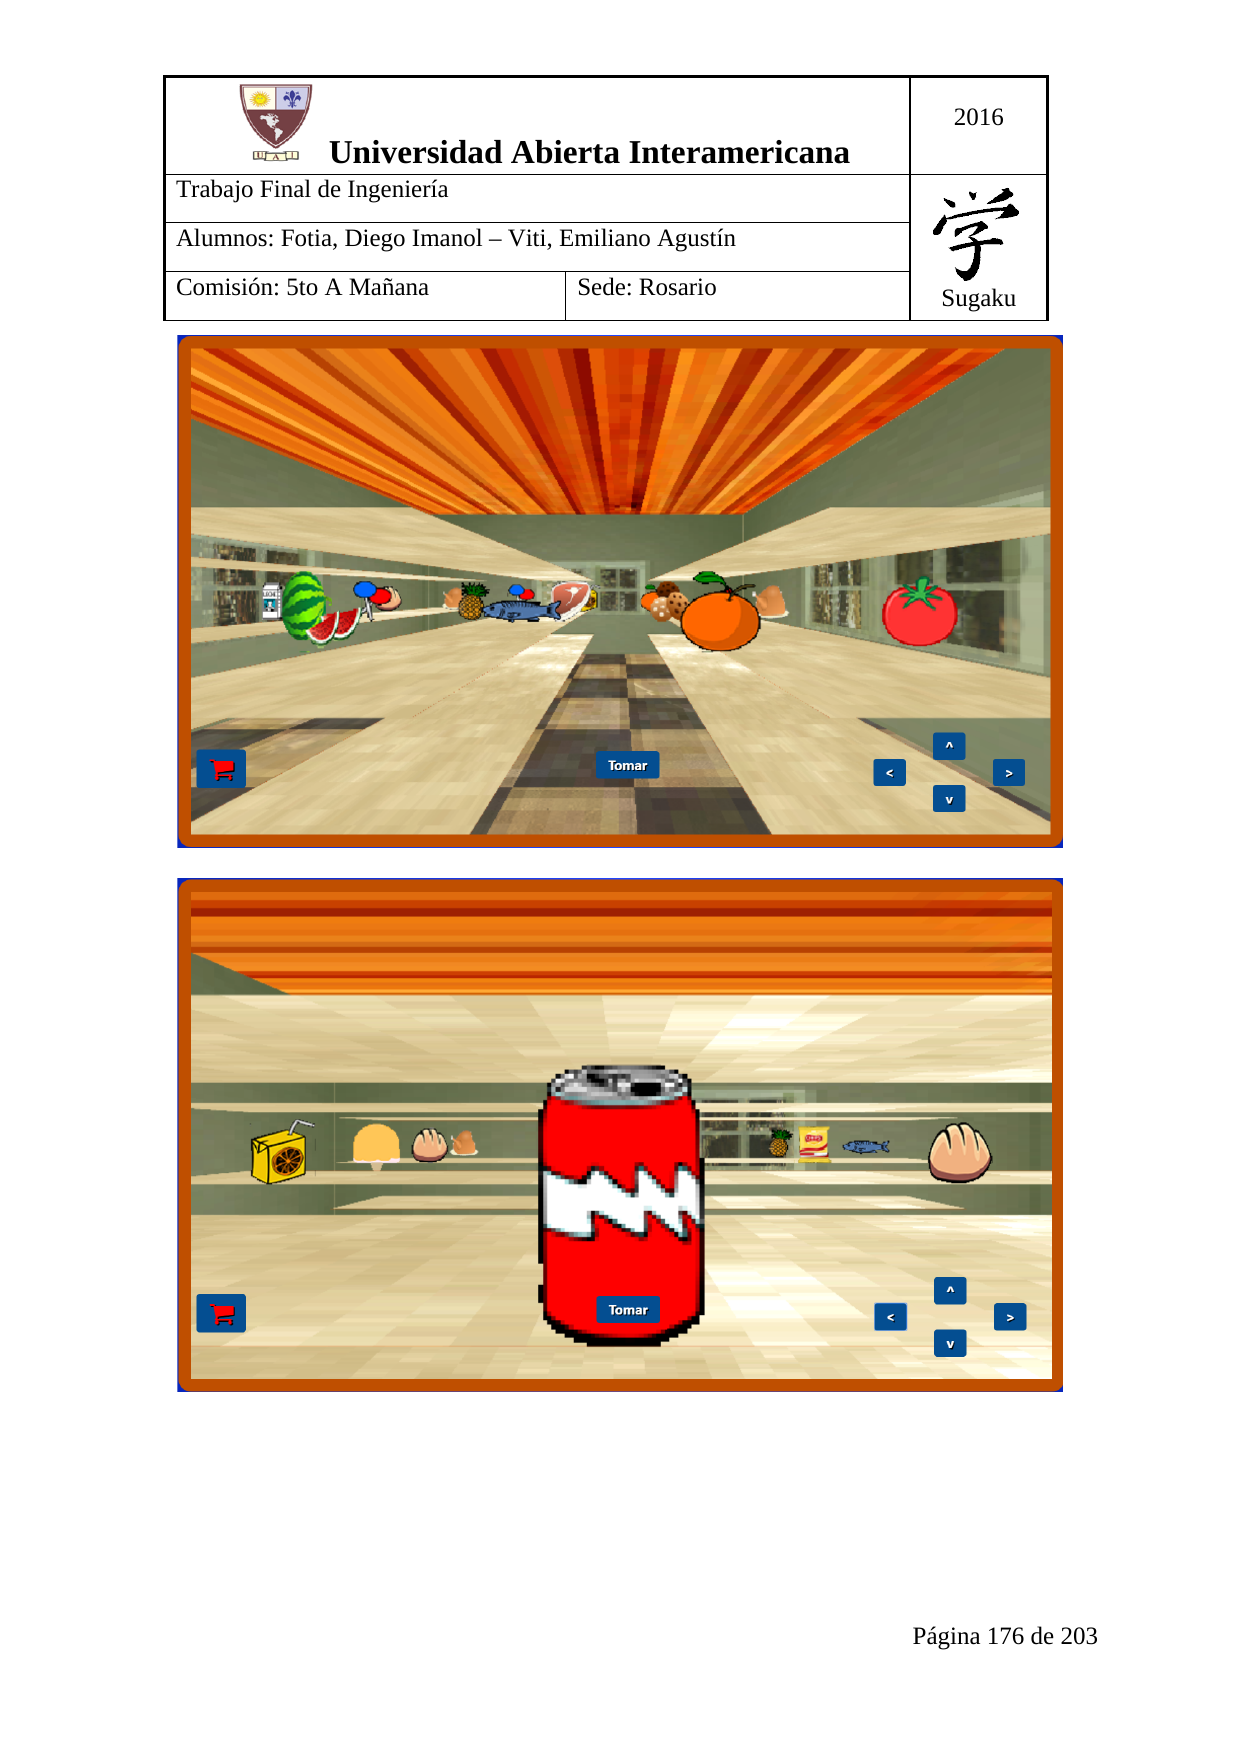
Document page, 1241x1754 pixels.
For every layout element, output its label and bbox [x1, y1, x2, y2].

picture [177, 878, 1063, 1392]
picture [177, 335, 1063, 848]
picture [223, 78, 329, 164]
picture [927, 181, 1030, 284]
